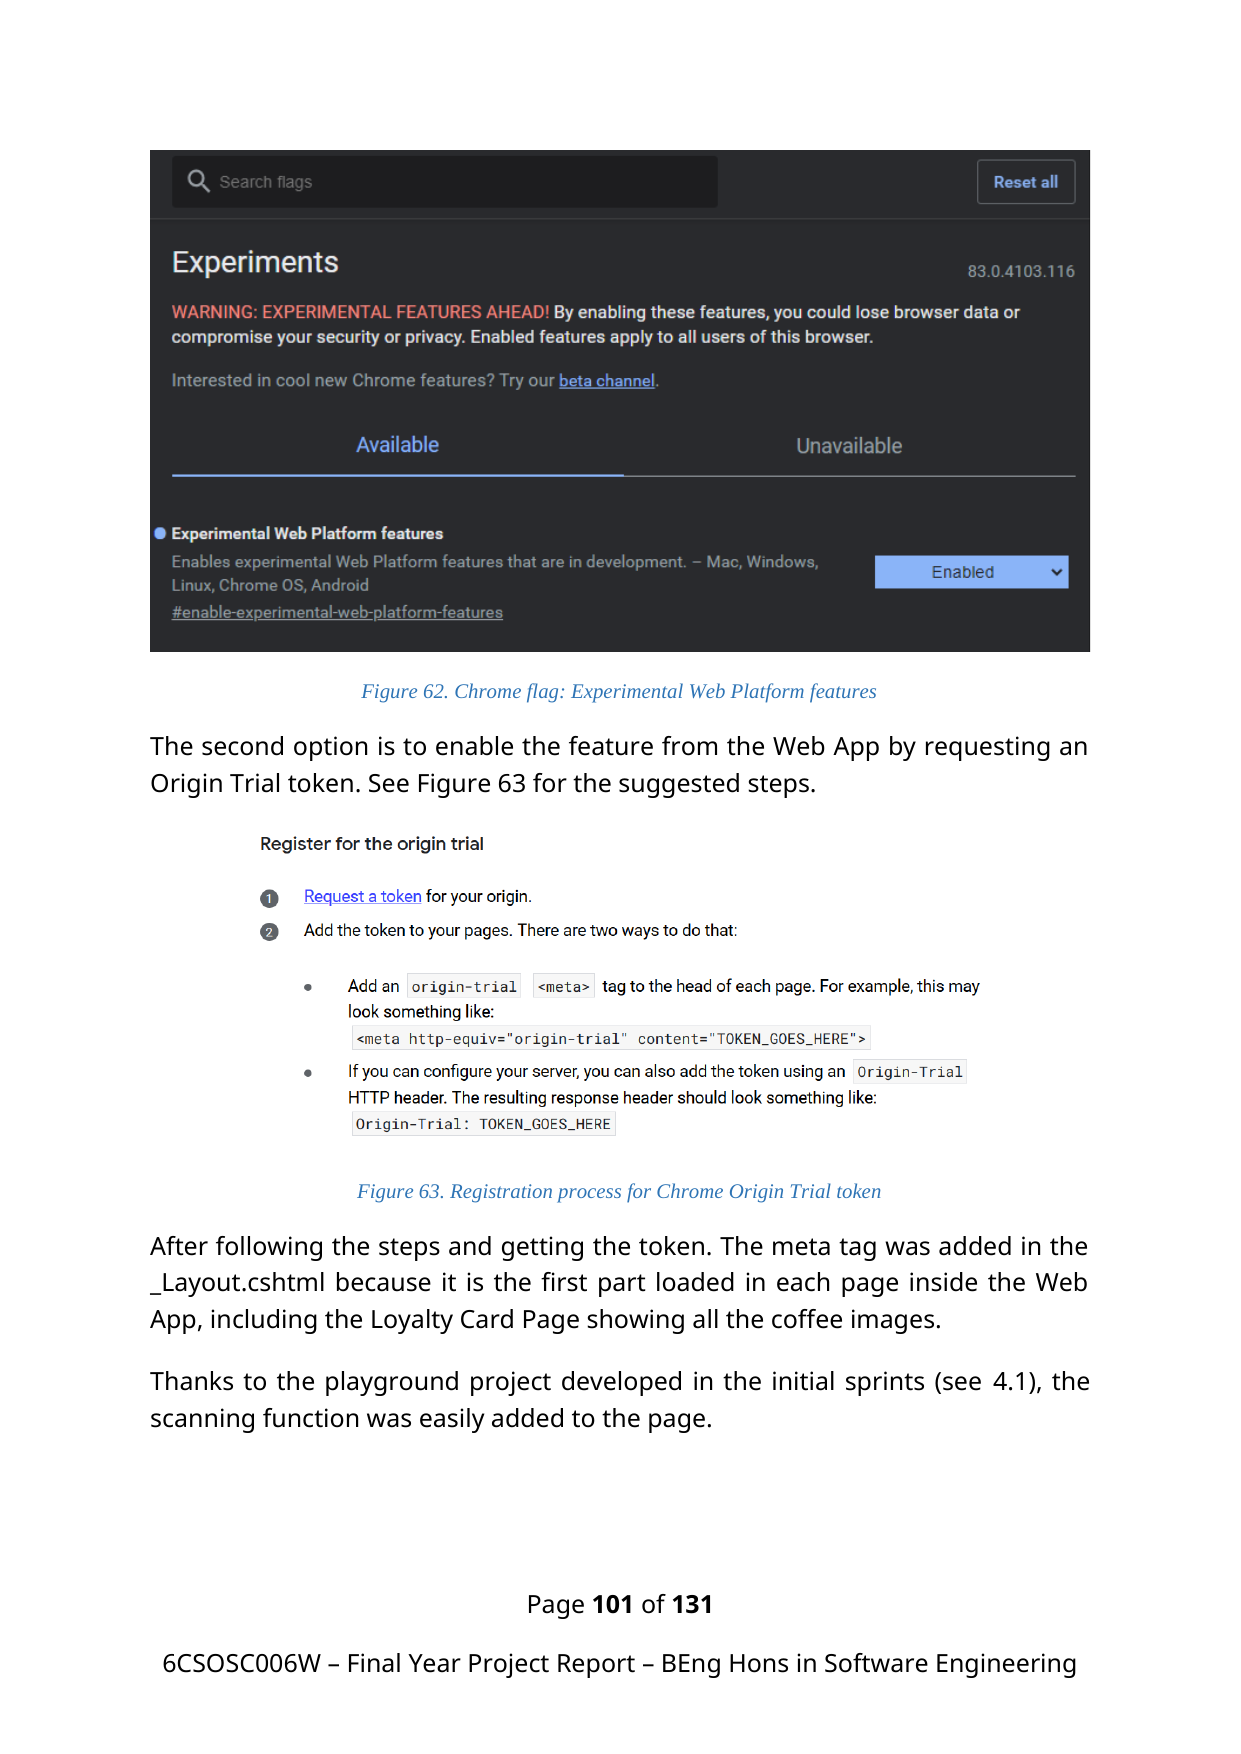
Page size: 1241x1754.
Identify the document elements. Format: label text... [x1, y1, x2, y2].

text After following the steps and getting the token. The meta tag was added in the _Layout.cshtml because it is the first part loaded in each page inside the Web App, including the Loyalty Card Page showing all the coffee images. [150, 1228, 1090, 1336]
text The second option is to enable the feature from the Web App by requesting an Origin Trial token. See Figure 63 for the suggested steps. [150, 728, 1090, 799]
picture [246, 827, 994, 1152]
picture [150, 150, 1091, 652]
text Thanks to the playground project developed in the initial sprints (see 4.1), the scanning function was easily added to the page. [150, 1363, 1090, 1434]
